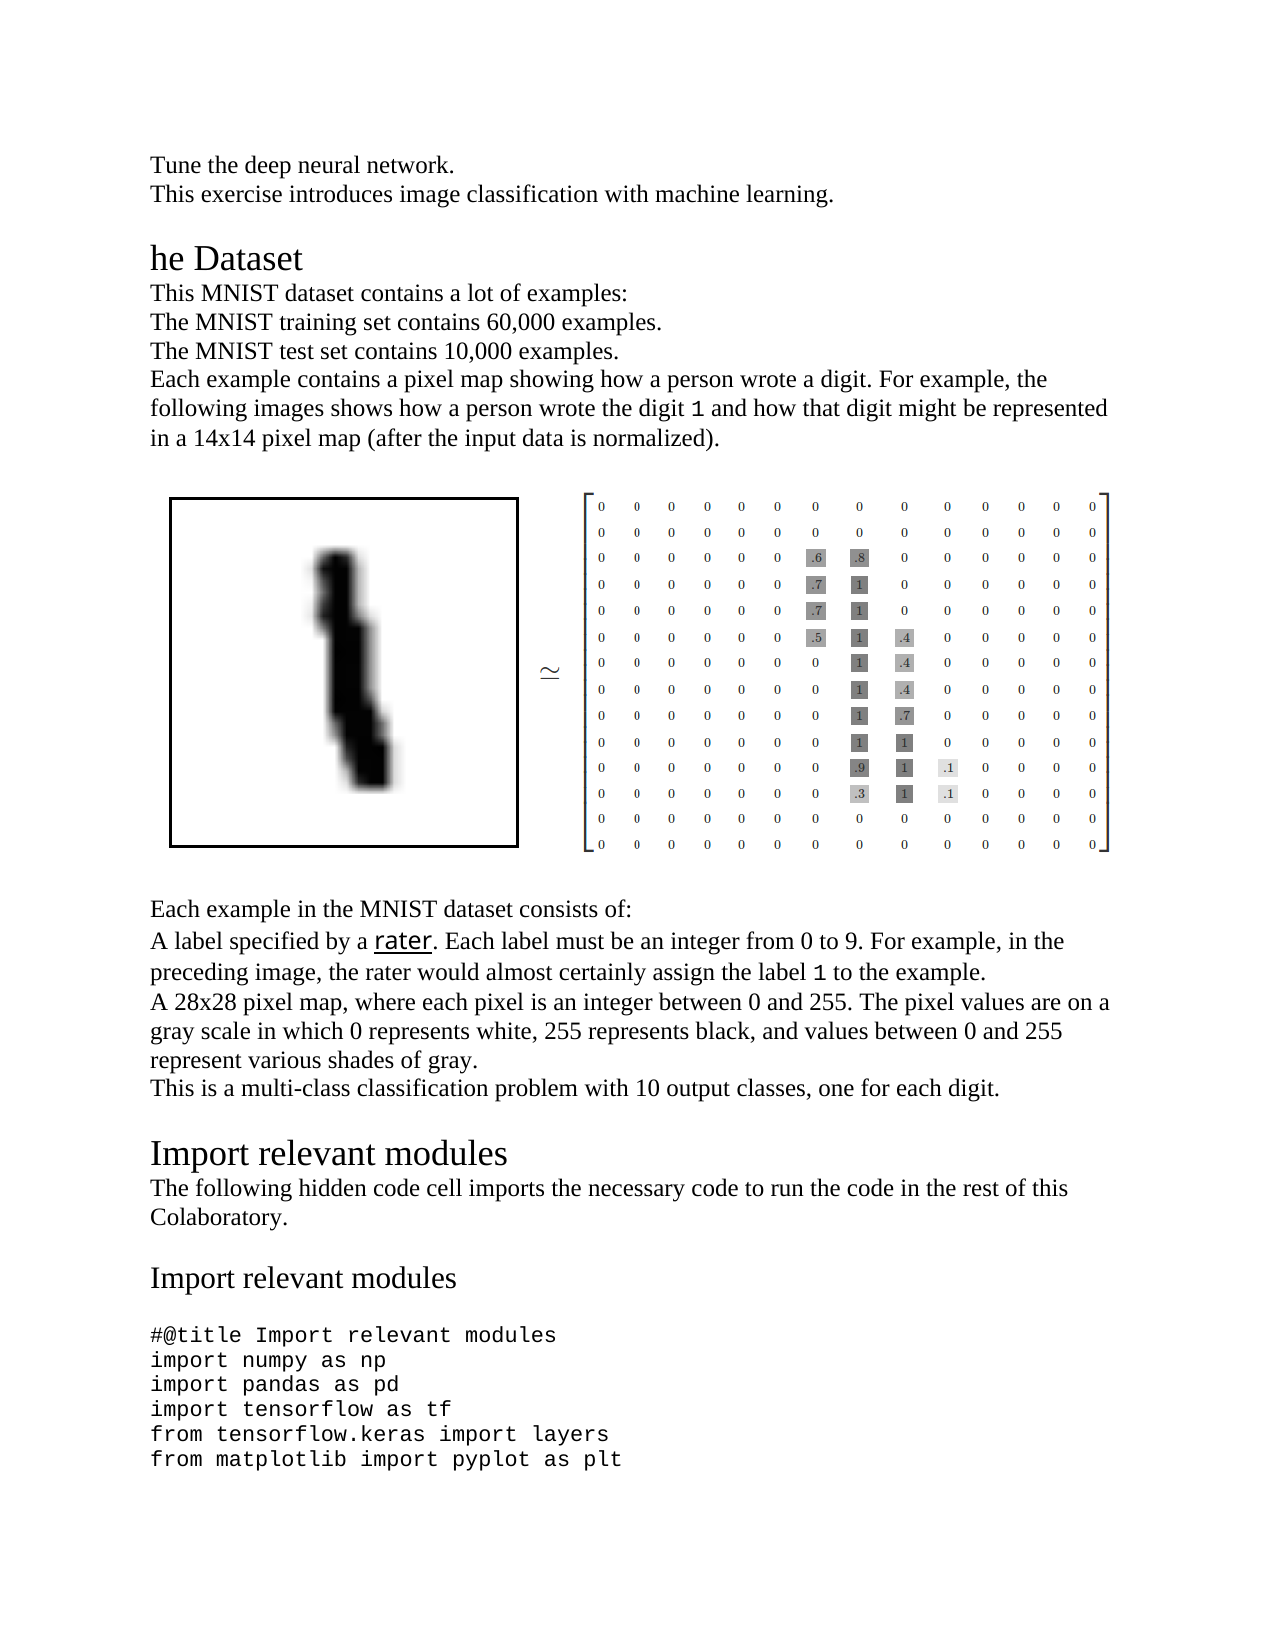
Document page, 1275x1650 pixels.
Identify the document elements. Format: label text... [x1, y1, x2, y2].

text import pandas as pd [150, 1373, 1125, 1398]
text A label specified by a rater. Each label must be an integer from 0 to 9. For example, in the preceding image, the rater would almost certainly assign the label 1 to the example. [150, 923, 1125, 987]
text Import relevant modules [150, 1259, 1125, 1295]
text Each example contains a pixel map showing how a person wrote a digit. For example, the following images shows how a person wrote the digit 1 and how that digit might be represented in a 14x14 pixel map (after the input data is normalized). [150, 364, 1125, 452]
text This exercise introduces image classification with machine learning. [150, 179, 1125, 207]
text The following hidden code cell imports the necessary code to run the code in the rest of this Colaboratory. [150, 1173, 1125, 1231]
text Each example in the MNIST dataset consists of: [150, 894, 1125, 923]
text The MNIST test set contains 10,000 examples. [150, 336, 1125, 364]
text The MNIST training set contains 60,000 examples. [150, 307, 1125, 336]
text he Dataset [150, 236, 1125, 278]
text #@title Import relevant modules [150, 1324, 1125, 1349]
text Tune the deep neural network. [150, 150, 1125, 179]
picture [150, 481, 1125, 866]
text import tensorflow as tf [150, 1398, 1125, 1423]
text import numpy as np [150, 1349, 1125, 1373]
text This is a multi-class classification problem with 10 output classes, one for each digit. [150, 1073, 1125, 1102]
text A 28x28 pixel map, where each pixel is an integer between 0 and 255. The pixel values are on a gray scale in which 0 represents white, 255 represents black, and values between 0 and 255 represent various shades of gray. [150, 987, 1125, 1073]
text This MNIST dataset contains a lot of examples: [150, 278, 1125, 307]
text from tensorflow.keras import layers [150, 1423, 1125, 1448]
text from matplotlib import pyplot as plt [150, 1448, 1125, 1473]
text Import relevant modules [150, 1131, 1125, 1173]
